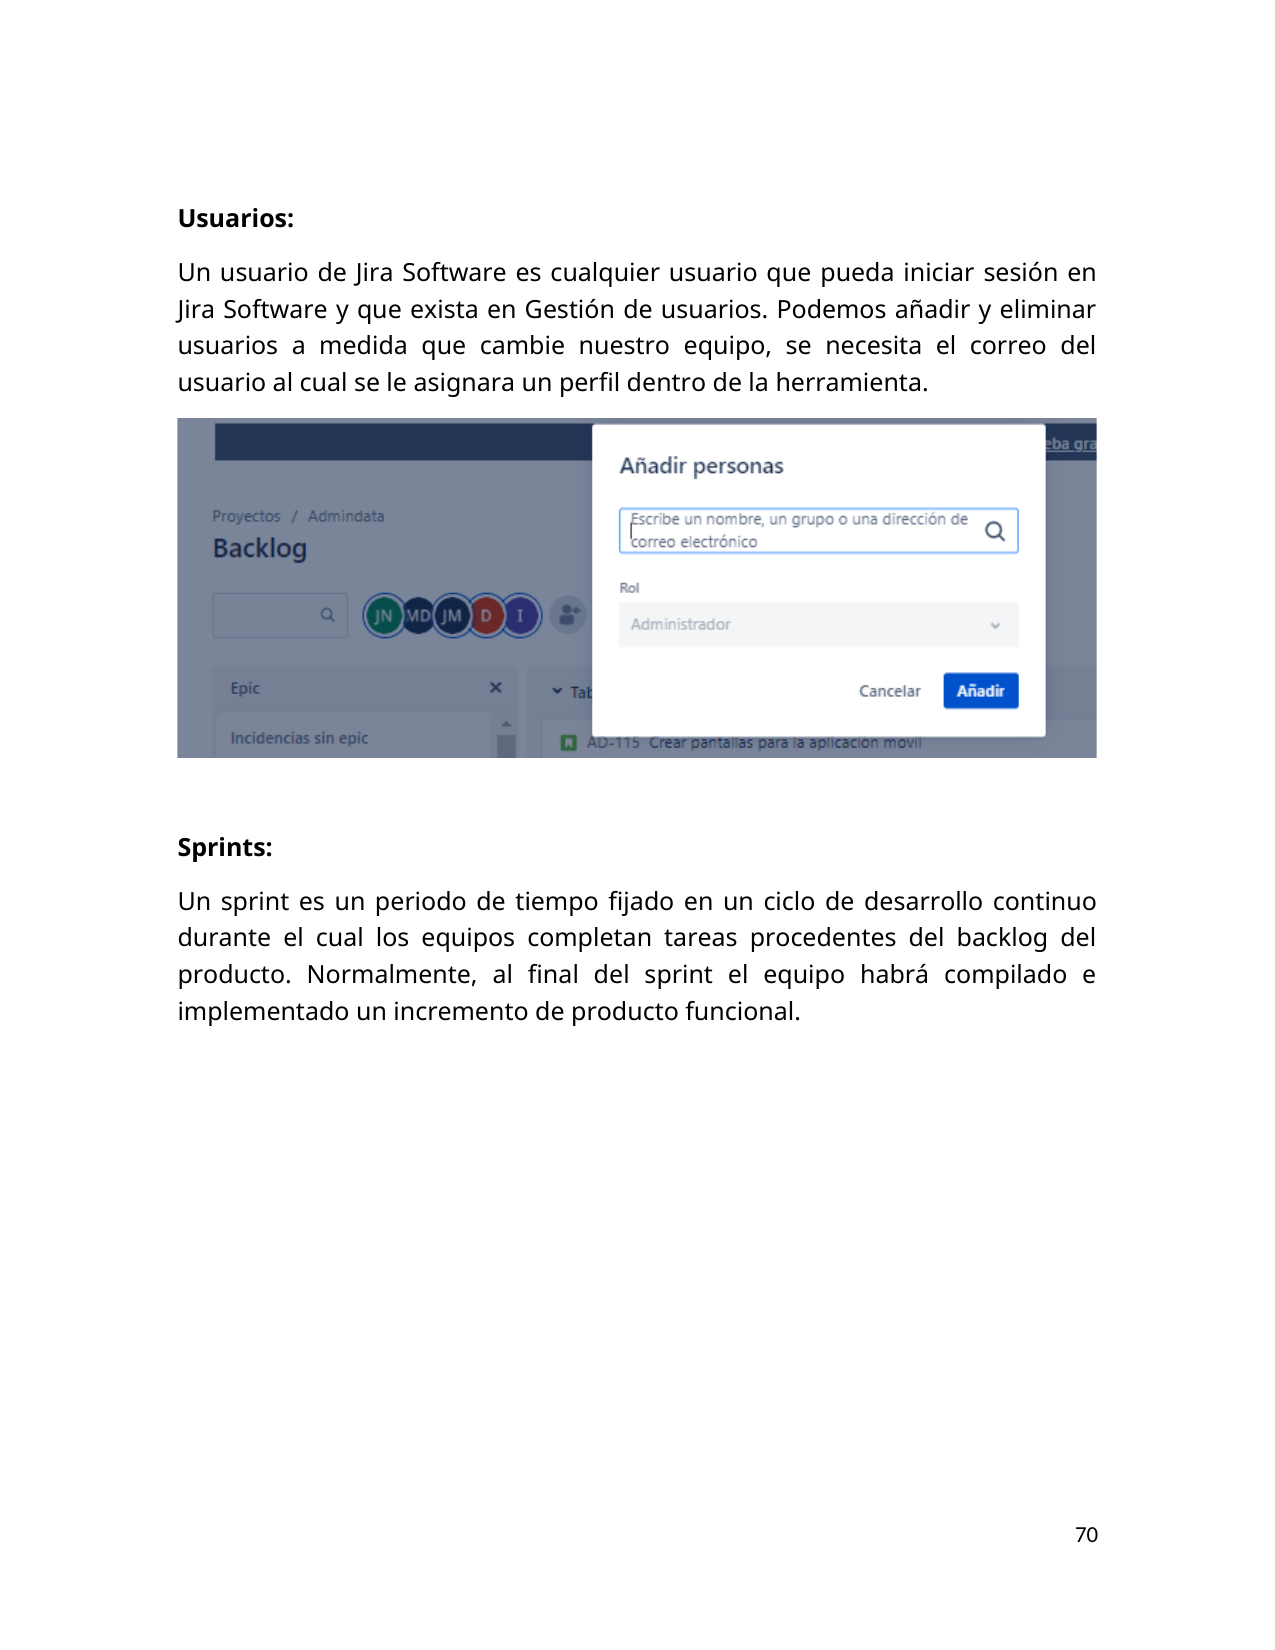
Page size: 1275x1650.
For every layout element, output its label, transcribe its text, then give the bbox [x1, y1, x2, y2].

text Un sprint es un periodo de tiempo fijado en un ciclo de desarrollo continuo durante el cual los equipos completan tareas procedentes del backlog del producto. Normalmente, al final del sprint el equipo habrá compilado e implementado un incremento de producto funcional. [177, 883, 1098, 1027]
text Sprints: [177, 830, 1098, 864]
text Usuarios: [177, 201, 1098, 235]
picture [177, 418, 1097, 758]
text Un usuario de Jira Software es cualquier usuario que pueda iniciar sesión en Jira Software y que exista en Gestión de usuarios. Podemos añadir y eliminar usuarios a medida que cambie nuestro equipo, se necesita el correo del usuario al cual se le asignara un perfil dentro de la herramienta. [177, 254, 1098, 399]
